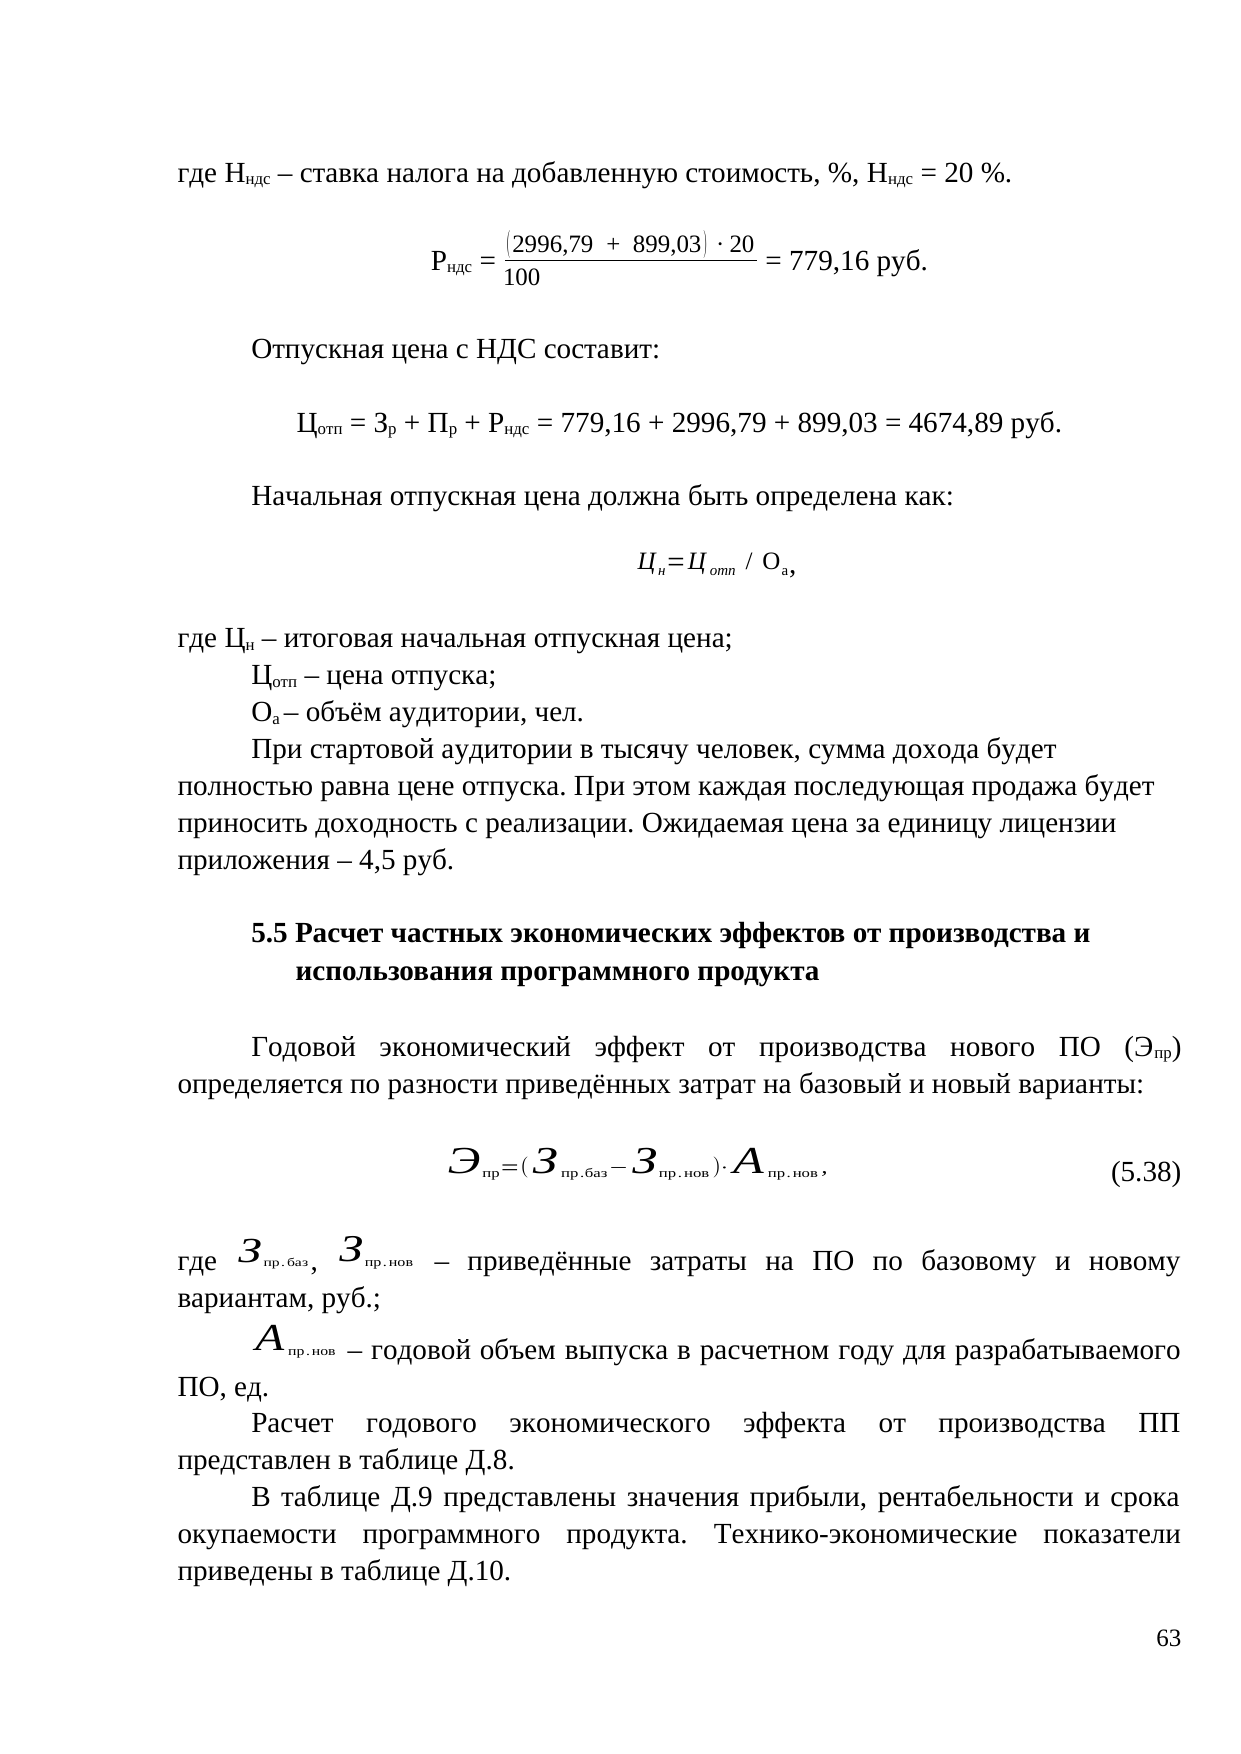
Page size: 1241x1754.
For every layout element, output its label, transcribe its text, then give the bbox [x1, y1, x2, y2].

text Рндс = = 779,16 руб. [177, 229, 1181, 291]
text – годовой объем выпуска в расчетном году для разрабатываемого ПО, ед. [177, 1317, 1181, 1402]
text Начальная отпускная цена должна быть определена как: [177, 478, 1181, 543]
text Цотп = Зр + Пр + Рндс = 779,16 + 2996,79 + 899,03 = 4674,89 руб. [177, 405, 1181, 438]
text (5.38) [177, 1139, 1181, 1188]
text Годовой экономический эффект от производства нового ПО (Эпр) определяется по разности приведённых затрат на базовый и новый варианты: [177, 1029, 1181, 1099]
text , [177, 546, 1181, 580]
text Оа – объём аудитории, чел. [177, 694, 1181, 728]
subtitle 5.5 Расчет частных экономических эффектов от производства и использования программного продукта [251, 915, 1181, 987]
text где Цн – итоговая начальная отпускная цена; [177, 621, 1181, 654]
text Цотп – цена отпуска; [177, 657, 1181, 691]
text где Нндс – ставка налога на добавленную стоимость, %, Нндс = 20 %. [177, 155, 1181, 188]
text где , – приведённые затраты на ПО по базовому и новому вариантам, руб.; [177, 1228, 1181, 1313]
text При стартовой аудитории в тысячу человек, сумма дохода будет полностью равна цене отпуска. При этом каждая последующая продажа будет приносить доходность с реализации. Ожидаемая цена за единицу лицензии приложения – 4,5 руб. [177, 731, 1181, 875]
text Отпускная цена с НДС составит: [177, 331, 1181, 364]
text В таблице Д.9 представлены значения прибыли, рентабельности и срока окупаемости программного продукта. Технико-экономические показатели приведены в таблице Д.10. [177, 1479, 1181, 1587]
text Расчет годового экономического эффекта от производства ПП представлен в таблице Д.8. [177, 1406, 1181, 1476]
